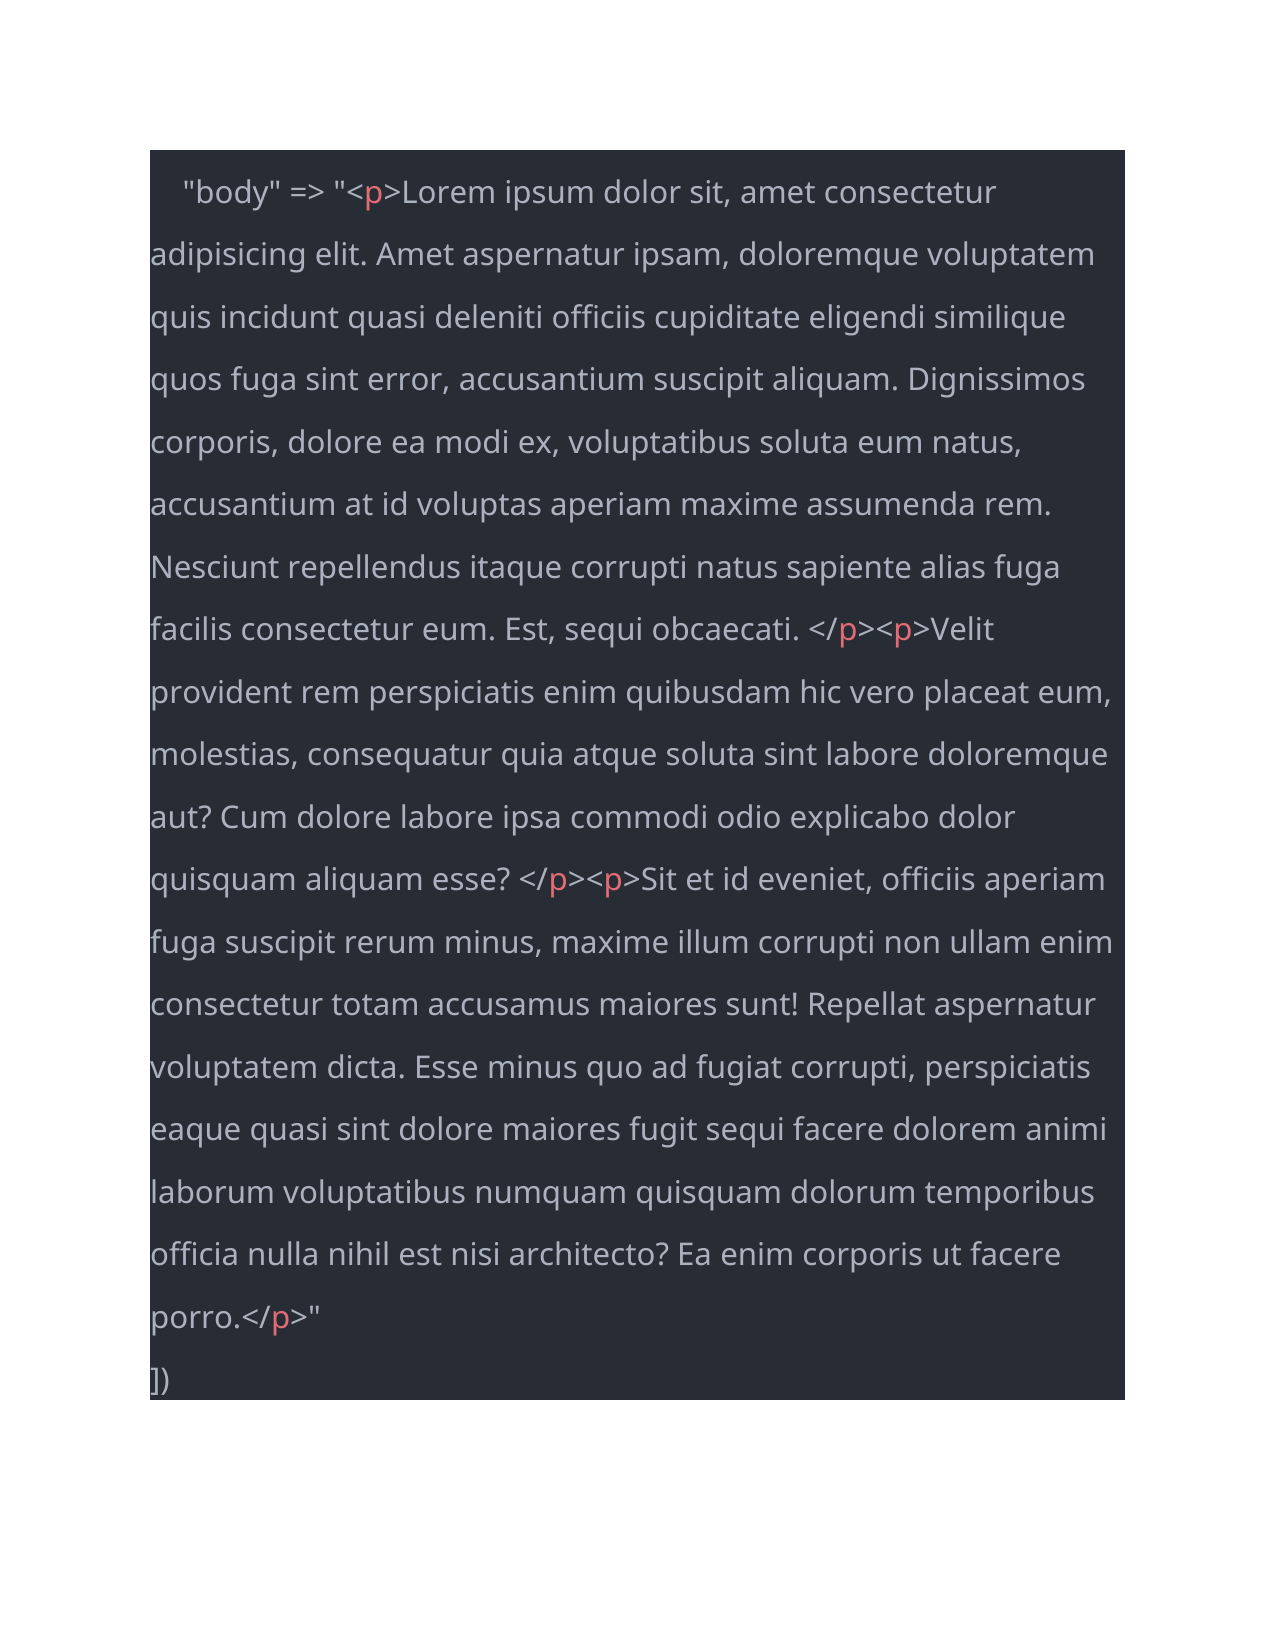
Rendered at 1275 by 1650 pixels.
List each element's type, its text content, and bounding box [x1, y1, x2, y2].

text ]) [150, 1337, 1125, 1400]
text "body" => "<p>Lorem ipsum dolor sit, amet consectetur adipisicing elit. Amet aspernatur ipsam, doloremque voluptatem quis incidunt quasi deleniti officiis cupiditate eligendi similique quos fuga sint error, accusantium suscipit aliquam. Dignissimos corporis, dolore ea modi ex, voluptatibus soluta eum natus, accusantium at id voluptas aperiam maxime assumenda rem. Nesciunt repellendus itaque corrupti natus sapiente alias fuga facilis consectetur eum. Est, sequi obcaecati. </p><p>Velit provident rem perspiciatis enim quibusdam hic vero placeat eum, molestias, consequatur quia atque soluta sint labore doloremque aut? Cum dolore labore ipsa commodi odio explicabo dolor quisquam aliquam esse? </p><p>Sit et id eveniet, officiis aperiam fuga suscipit rerum minus, maxime illum corrupti non ullam enim consectetur totam accusamus maiores sunt! Repellat aspernatur voluptatem dicta. Esse minus quo ad fugiat corrupti, perspiciatis eaque quasi sint dolore maiores fugit sequi facere dolorem animi laborum voluptatibus numquam quisquam dolorum temporibus officia nulla nihil est nisi architecto? Ea enim corporis ut facere porro.</p>" [150, 150, 1125, 1337]
